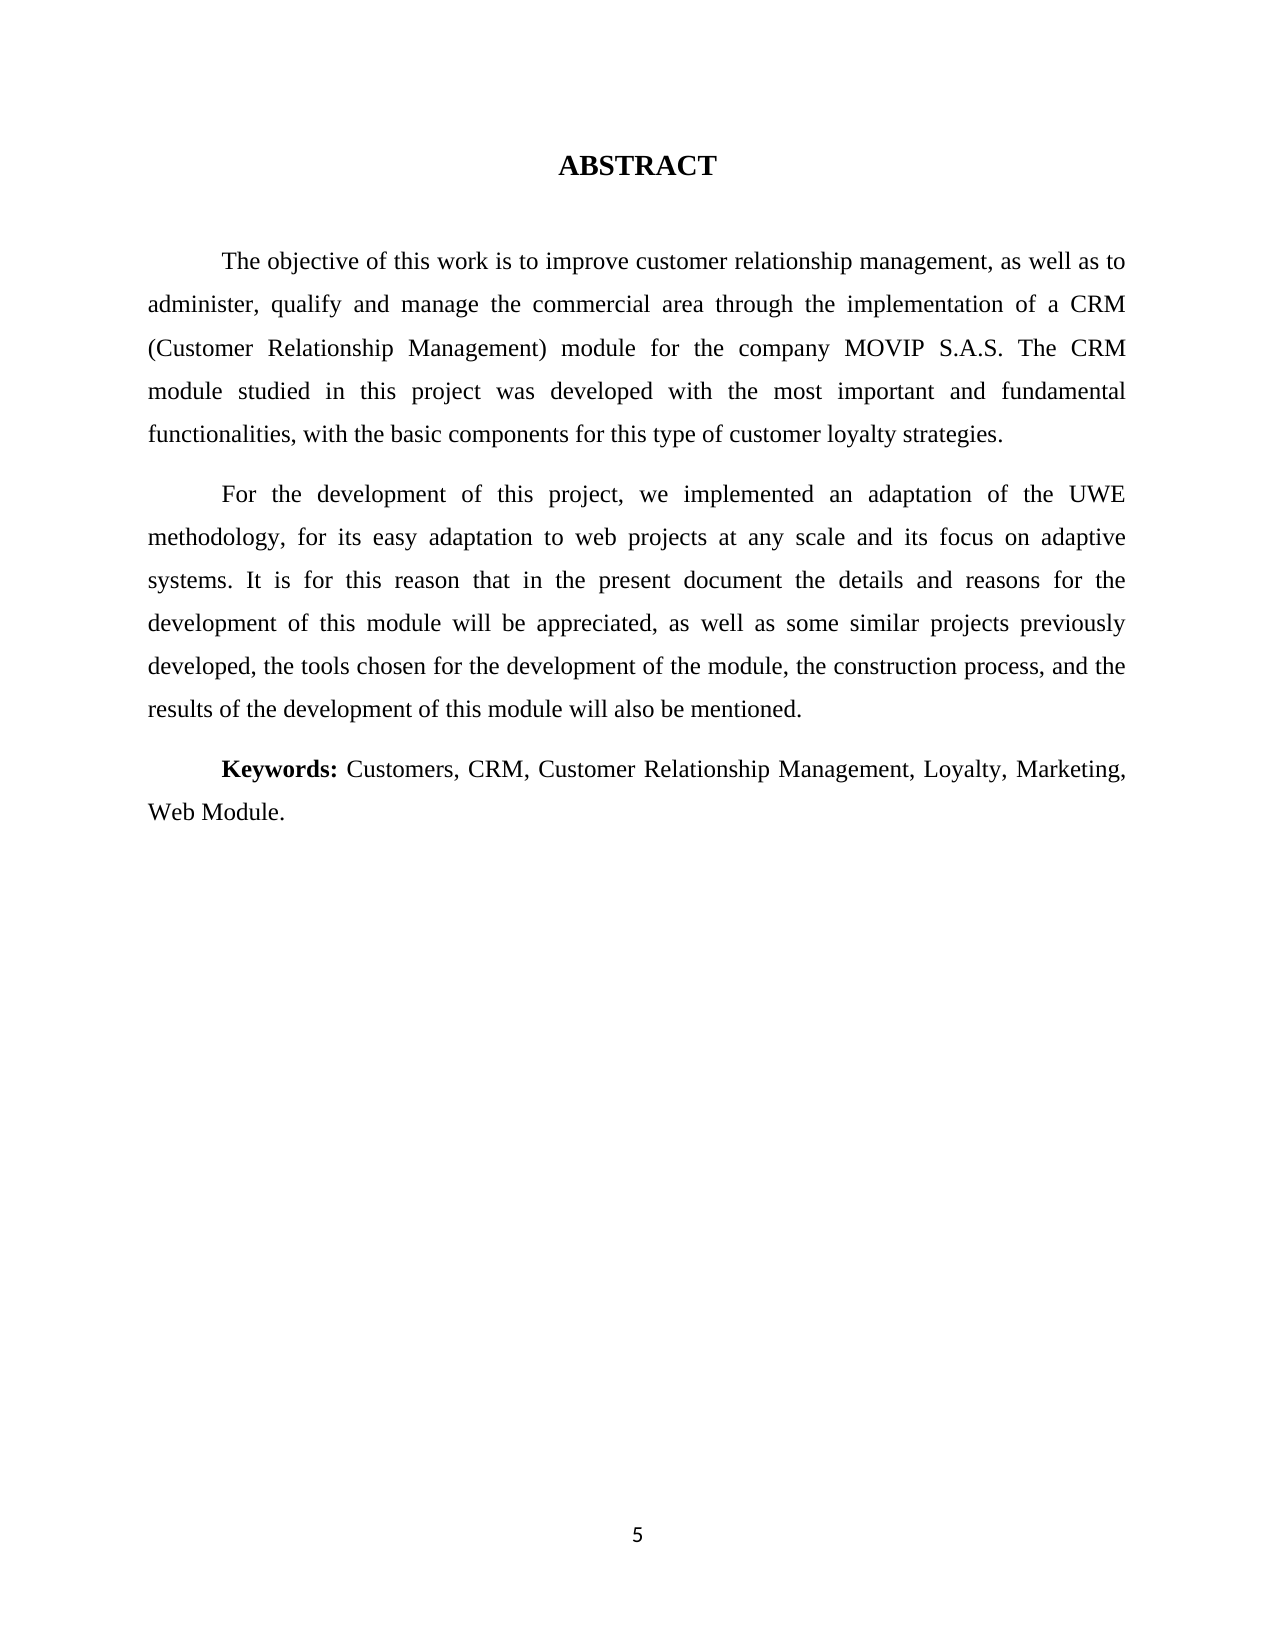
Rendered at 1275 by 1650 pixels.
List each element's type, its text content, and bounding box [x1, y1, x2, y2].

text Keywords: Customers, CRM, Customer Relationship Management, Loyalty, Marketing, Web Module. [148, 754, 1127, 826]
text ABSTRACT [148, 148, 1127, 181]
text For the development of this project, we implemented an adaptation of the UWE methodology, for its easy adaptation to web projects at any scale and its focus on adaptive systems. It is for this reason that in the present document the details and reasons for the development of this module will be appreciated, as well as some similar projects previously developed, the tools chosen for the development of the module, the construction process, and the results of the development of this module will also be mentioned. [148, 479, 1127, 723]
text The objective of this work is to improve customer relationship management, as well as to administer, qualify and manage the commercial area through the implementation of a CRM (Customer Relationship Management) module for the company MOVIP S.A.S. The CRM module studied in this project was developed with the most important and fundamental functionalities, with the basic components for this type of customer loyalty strategies. [148, 246, 1127, 448]
